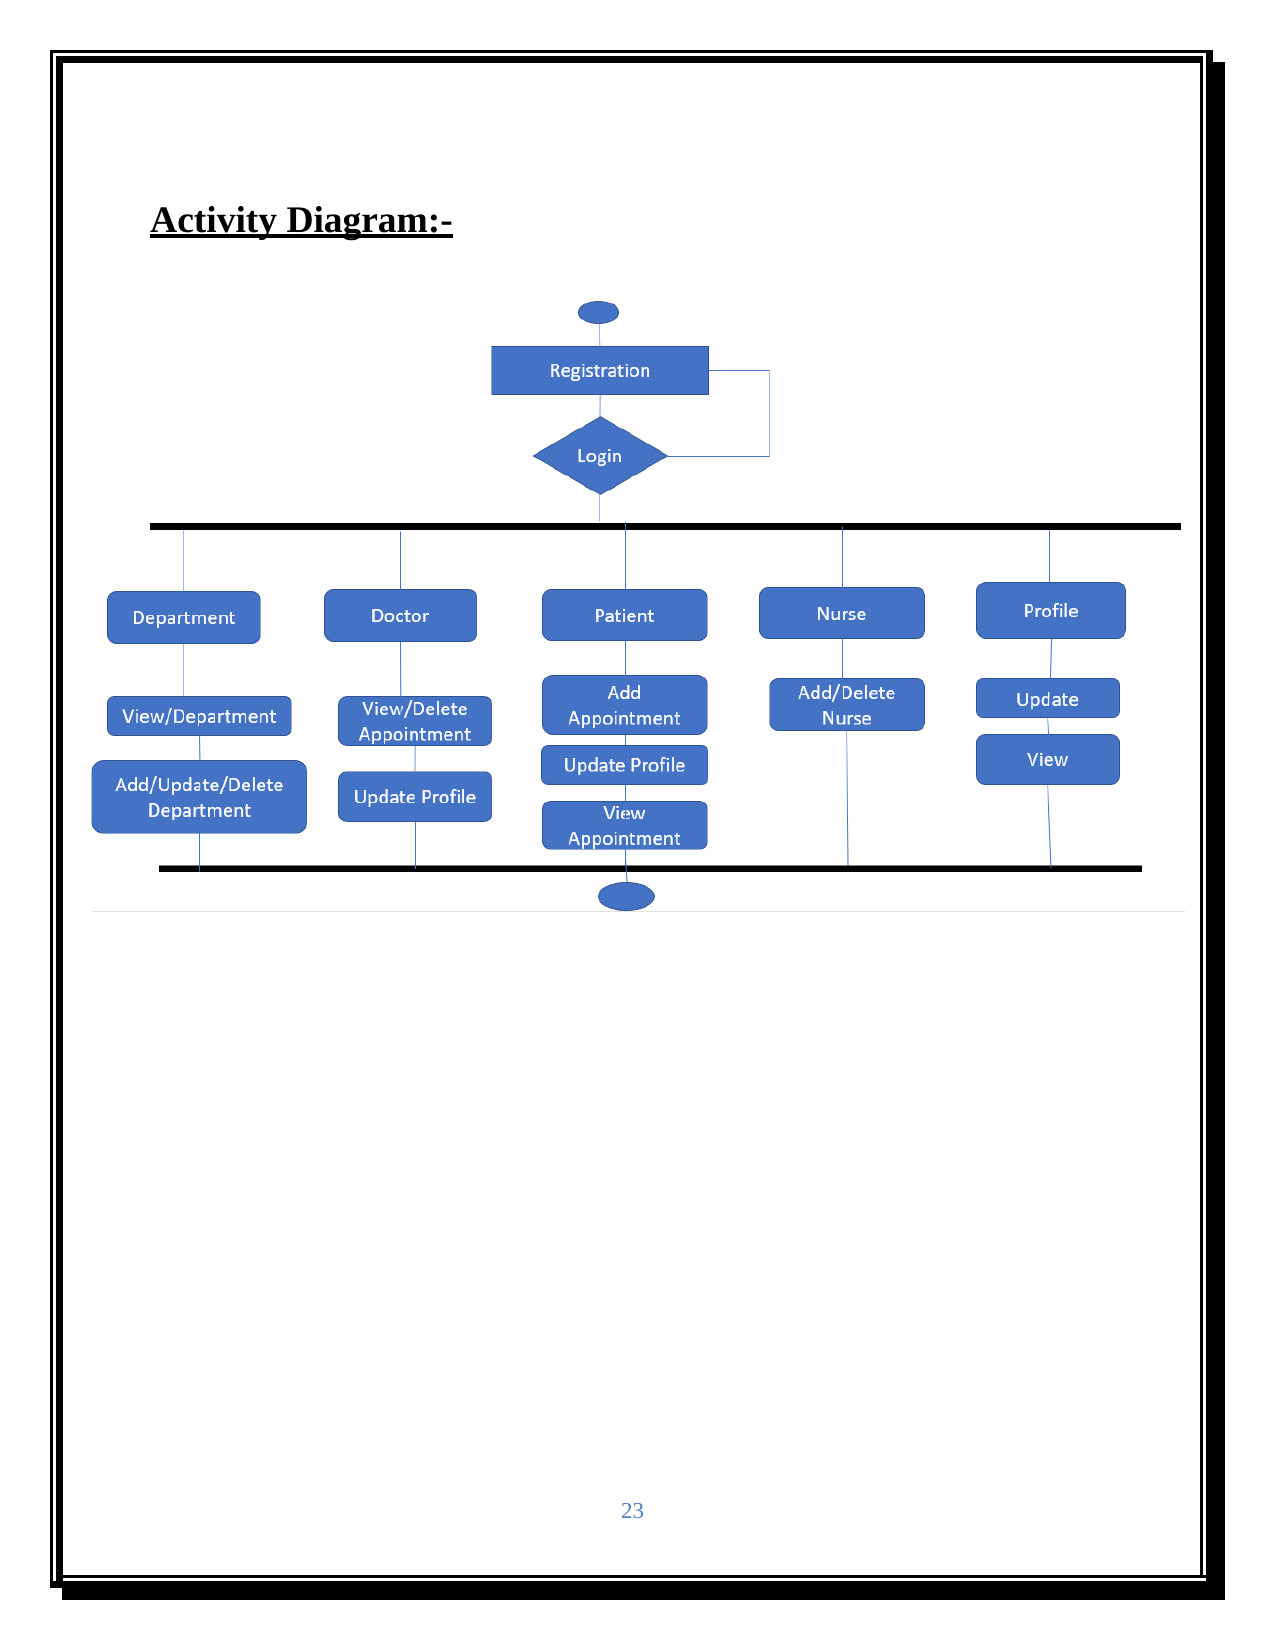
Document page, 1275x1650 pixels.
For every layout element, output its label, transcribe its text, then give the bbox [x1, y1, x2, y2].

text Activity Diagram:- [150, 197, 1173, 240]
picture [91, 288, 1186, 912]
